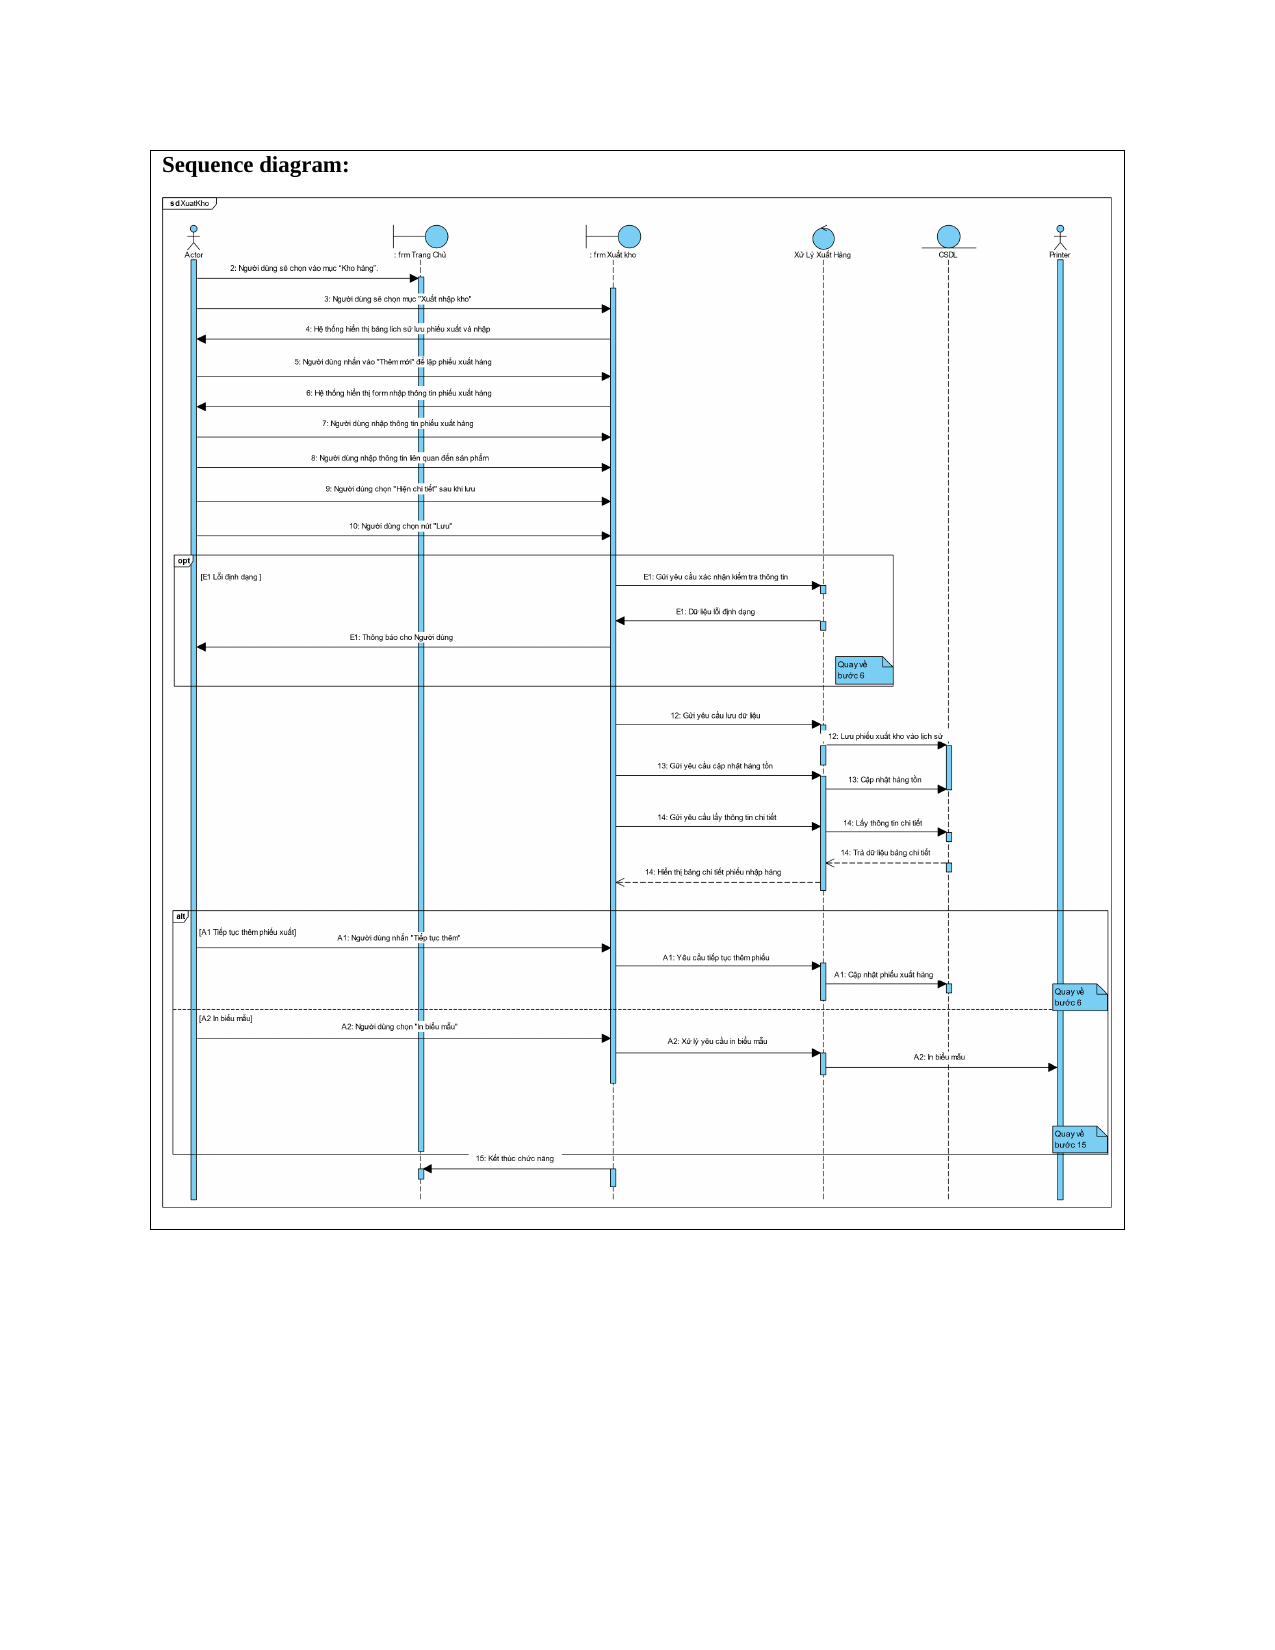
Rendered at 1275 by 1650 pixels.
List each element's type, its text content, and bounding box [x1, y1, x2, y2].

picture [161, 196, 1114, 1210]
table_cell Sequence diagram: [151, 151, 1124, 1228]
